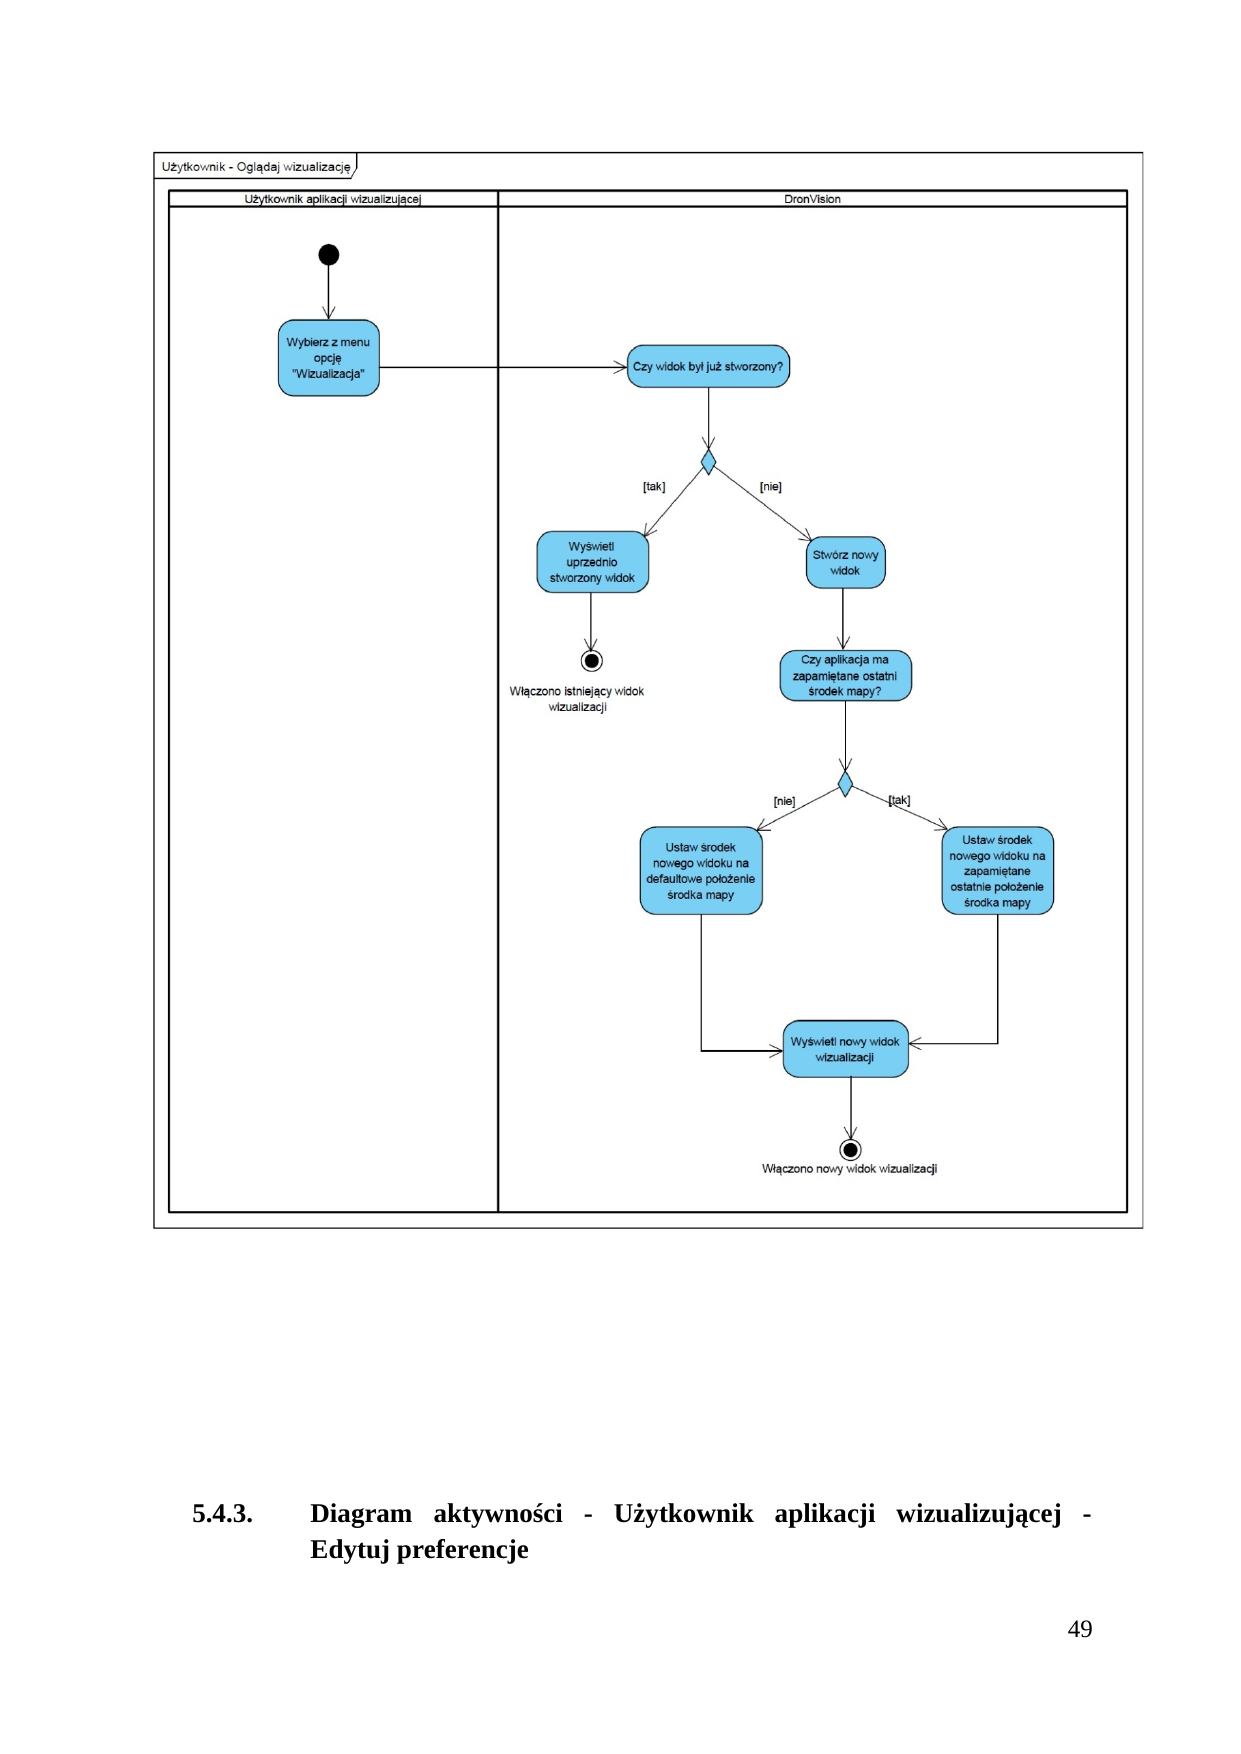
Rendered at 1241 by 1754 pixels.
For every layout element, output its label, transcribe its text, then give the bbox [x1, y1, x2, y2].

picture [147, 147, 1147, 1237]
subtitle Diagram aktywności - Użytkownik aplikacji wizualizującej - Edytuj preferencje [192, 1497, 1092, 1564]
